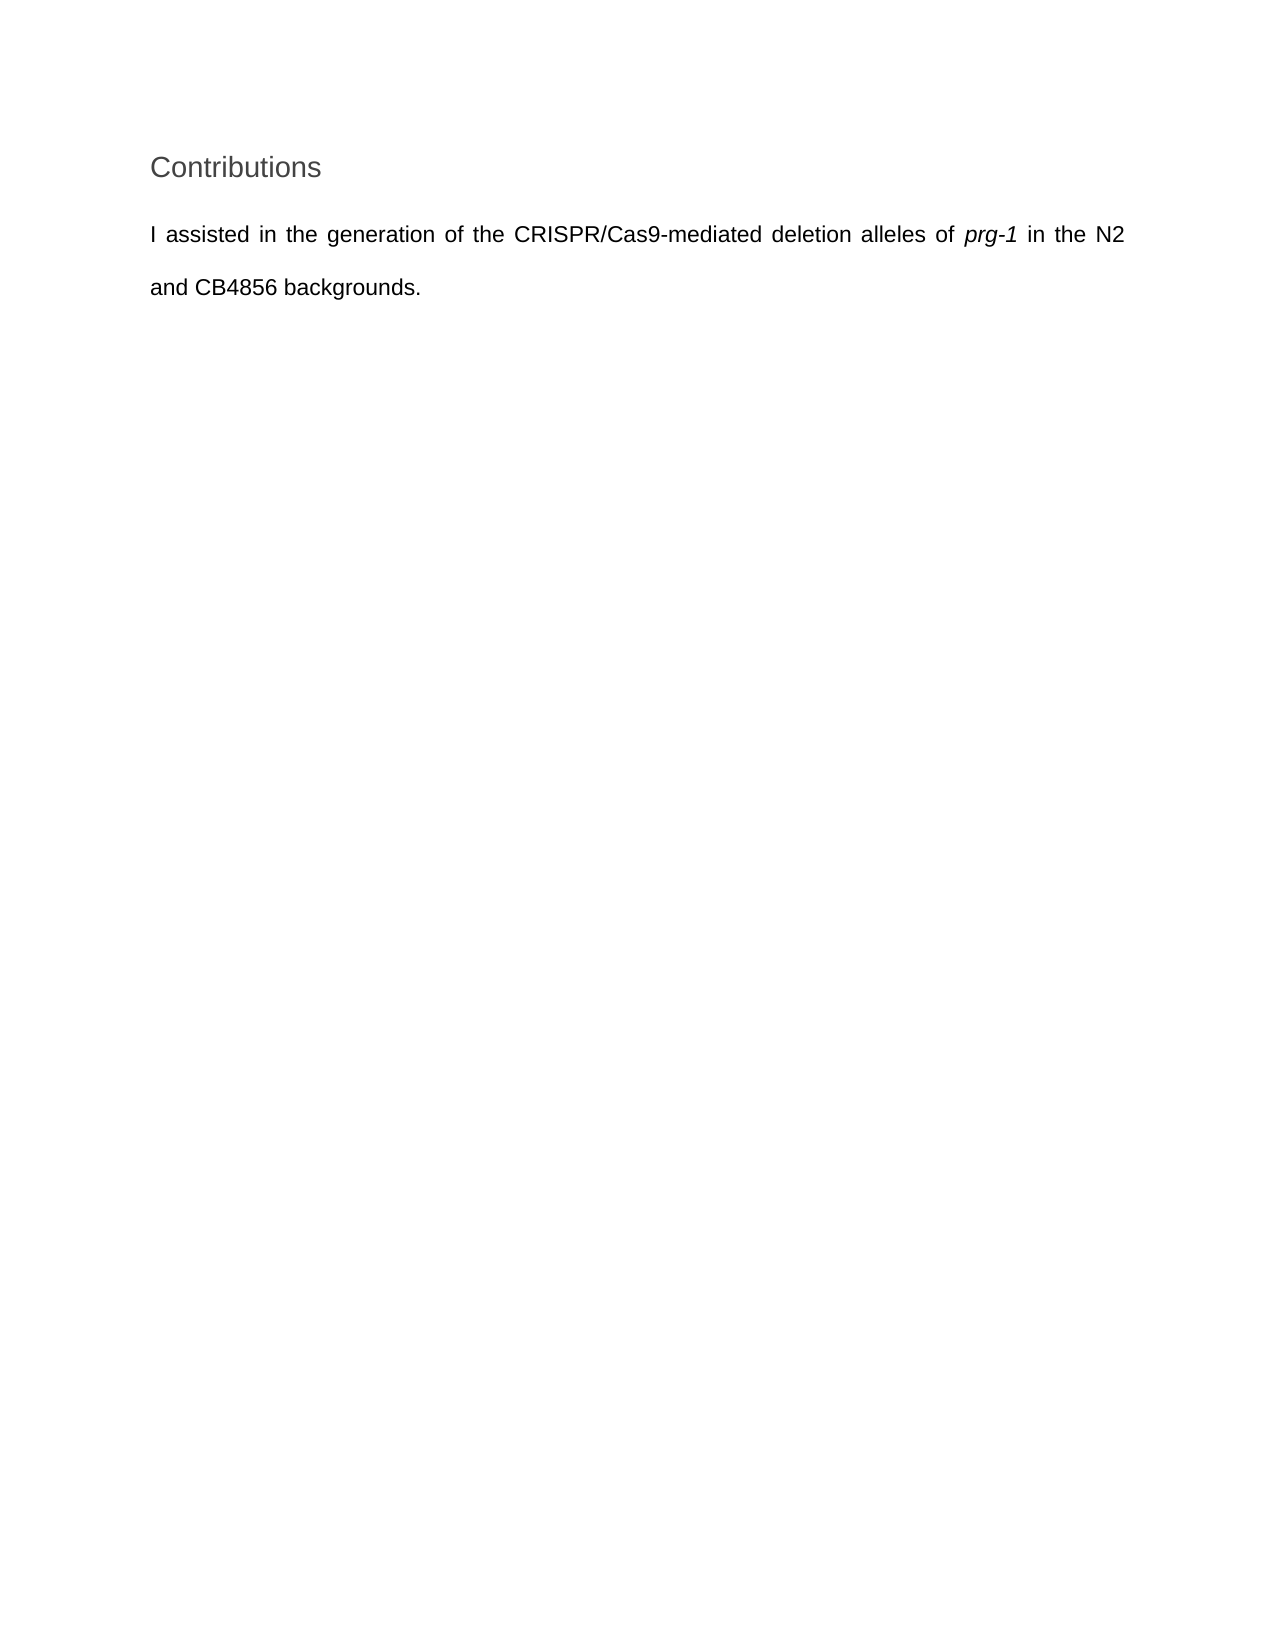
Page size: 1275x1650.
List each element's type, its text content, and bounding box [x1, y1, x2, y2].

subtitle Contributions [150, 150, 1125, 183]
subtitle I assisted in the generation of the CRISPR/Cas9-mediated deletion alleles of prg-1 in the N2 and CB4856 backgrounds. [150, 221, 1125, 300]
